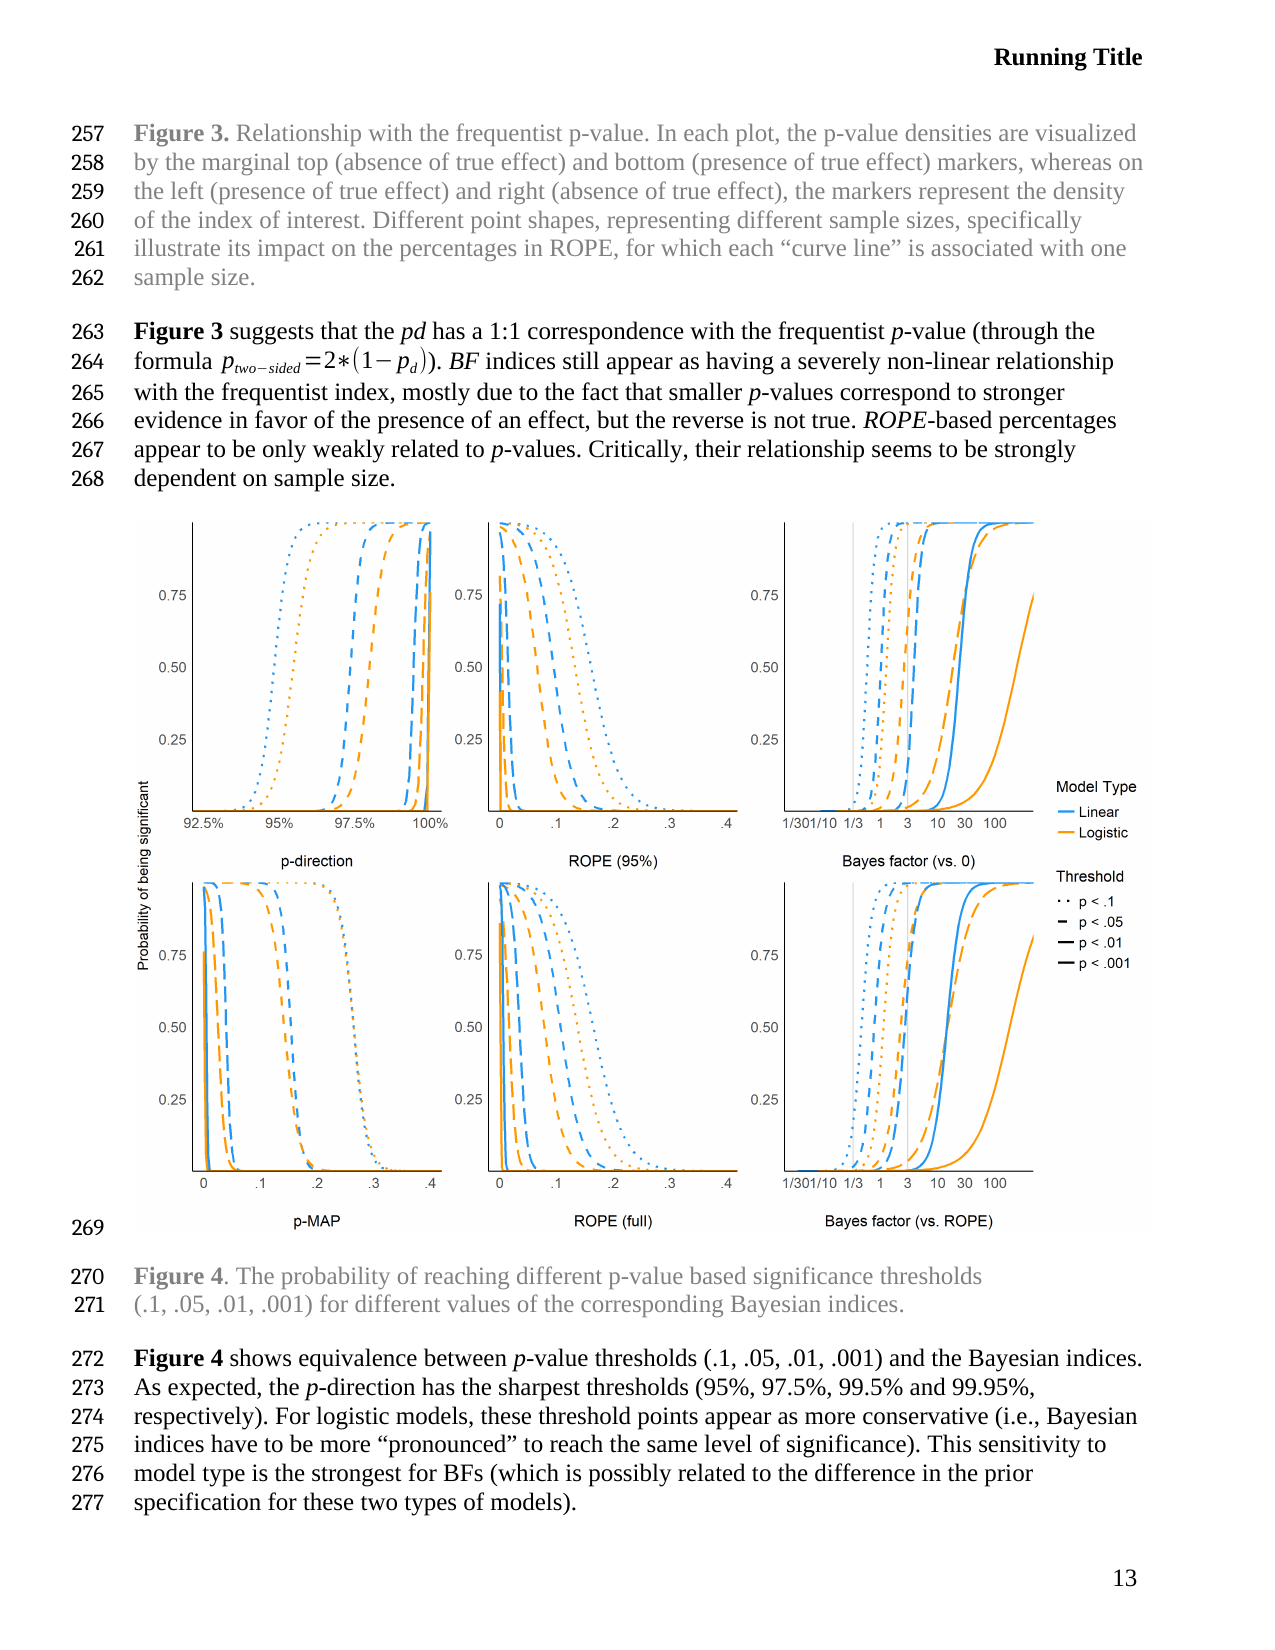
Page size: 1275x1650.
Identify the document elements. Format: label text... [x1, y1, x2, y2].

text Figure 4. The probability of reaching different p-value based significance thresholds (.1, .05, .01, .001) for different values of the corresponding Bayesian indices. [133, 1261, 1152, 1318]
picture [133, 516, 1151, 1236]
text Figure 4 shows equivalence between p-value thresholds (.1, .05, .01, .001) and the Bayesian indices. As expected, the p-direction has the sharpest thresholds (95%, 97.5%, 99.5% and 99.95%, respectively). For logistic models, these threshold points appear as more conservative (i.e., Bayesian indices have to be more “pronounced” to reach the same level of significance). This sensitivity to model type is the strongest for BFs (which is possibly related to the difference in the prior specification for these two types of models). [133, 1343, 1152, 1516]
text Figure 3 suggests that the pd has a 1:1 correspondence with the frequentist p-value (through the formula ). BF indices still appear as having a severely non-linear relationship with the frequentist index, mostly due to the fact that smaller p-values correspond to stronger evidence in favor of the presence of an effect, but the reverse is not true. ROPE-based percentages appear to be only weakly related to p-values. Critically, their relationship seems to be strongly dependent on sample size. [133, 316, 1152, 492]
text Figure 3. Relationship with the frequentist p-value. In each plot, the p-value densities are visualized by the marginal top (absence of true effect) and bottom (presence of true effect) markers, whereas on the left (presence of true effect) and right (absence of true effect), the markers represent the density of the index of interest. Different point shapes, representing different sample sizes, specifically illustrate its impact on the percentages in ROPE, for which each “curve line” is associated with one sample size. [133, 118, 1152, 291]
